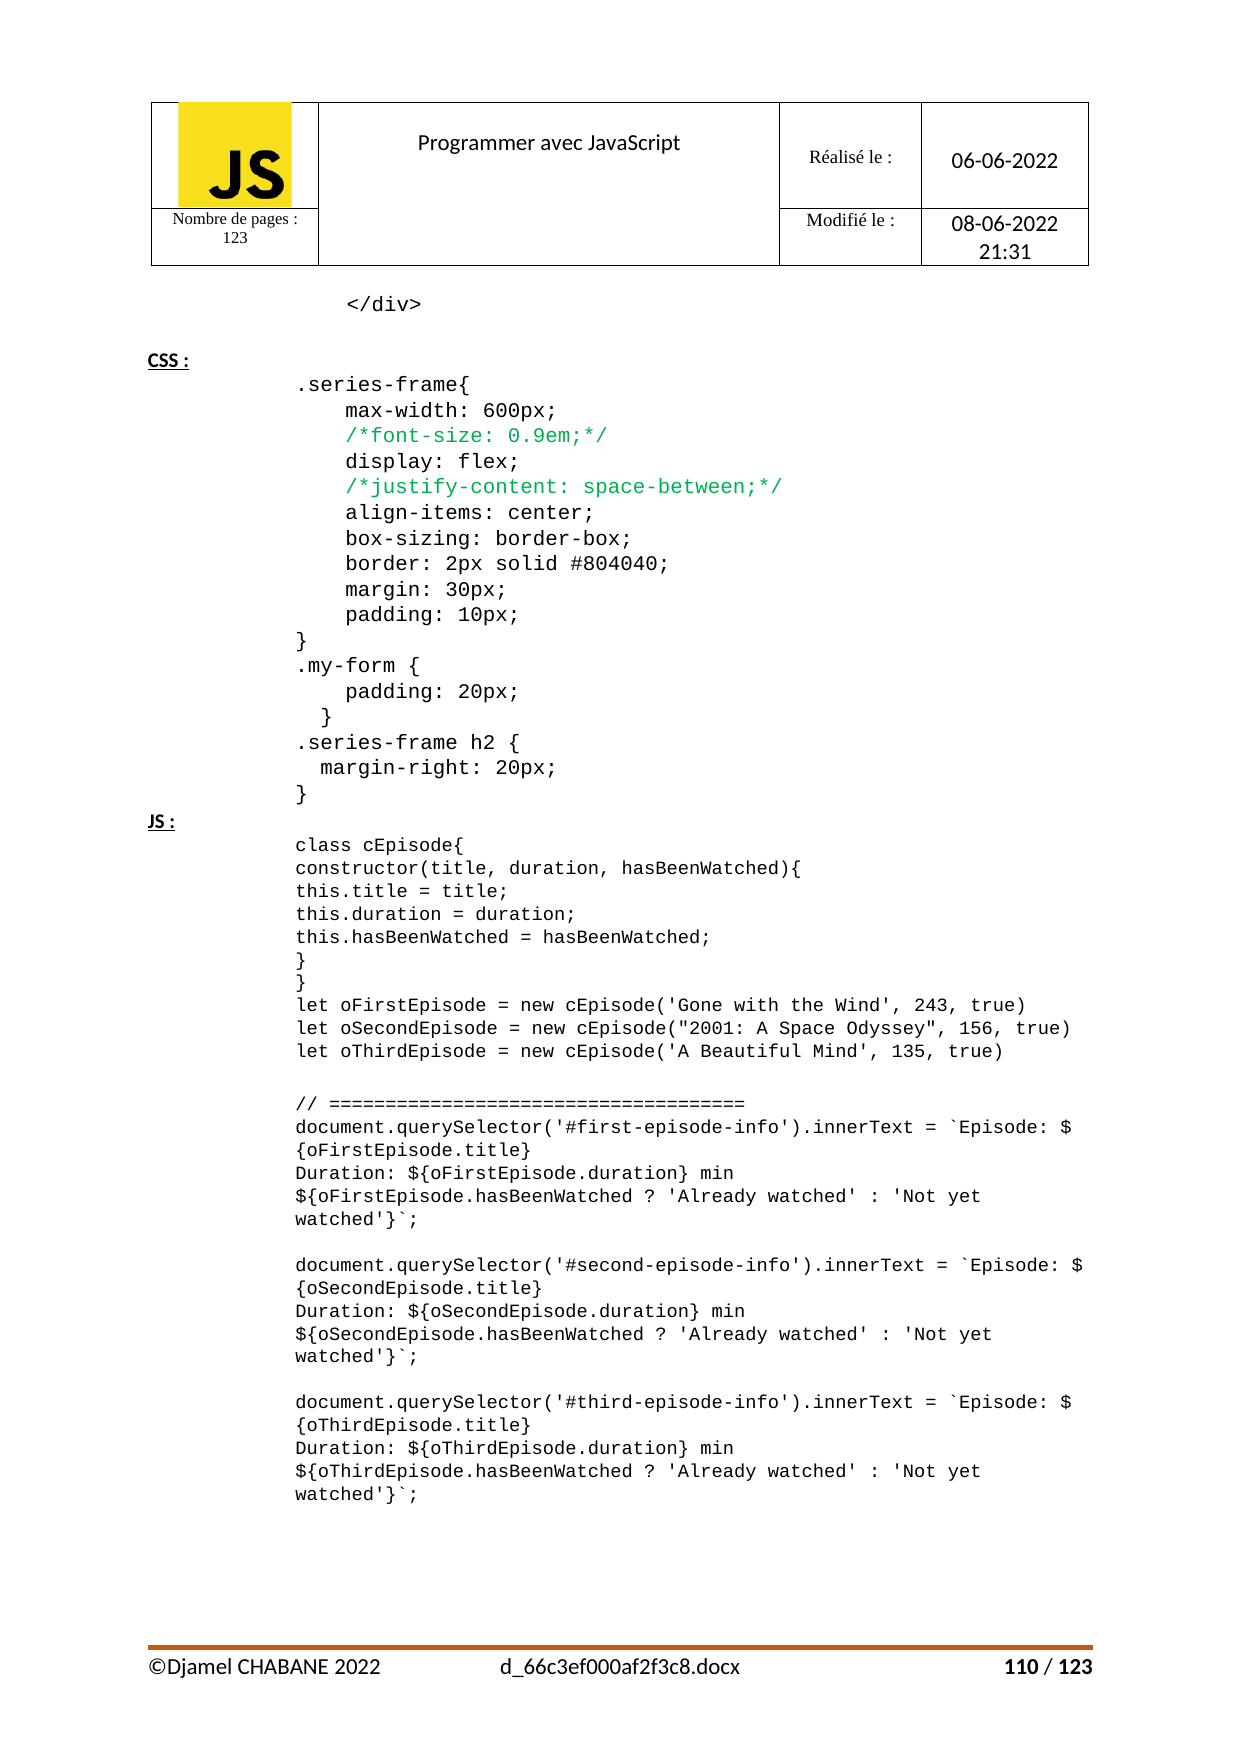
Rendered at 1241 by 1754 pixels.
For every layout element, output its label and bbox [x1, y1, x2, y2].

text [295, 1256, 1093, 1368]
picture [178, 102, 292, 207]
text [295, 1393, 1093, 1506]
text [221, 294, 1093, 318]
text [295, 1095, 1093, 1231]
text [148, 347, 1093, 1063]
